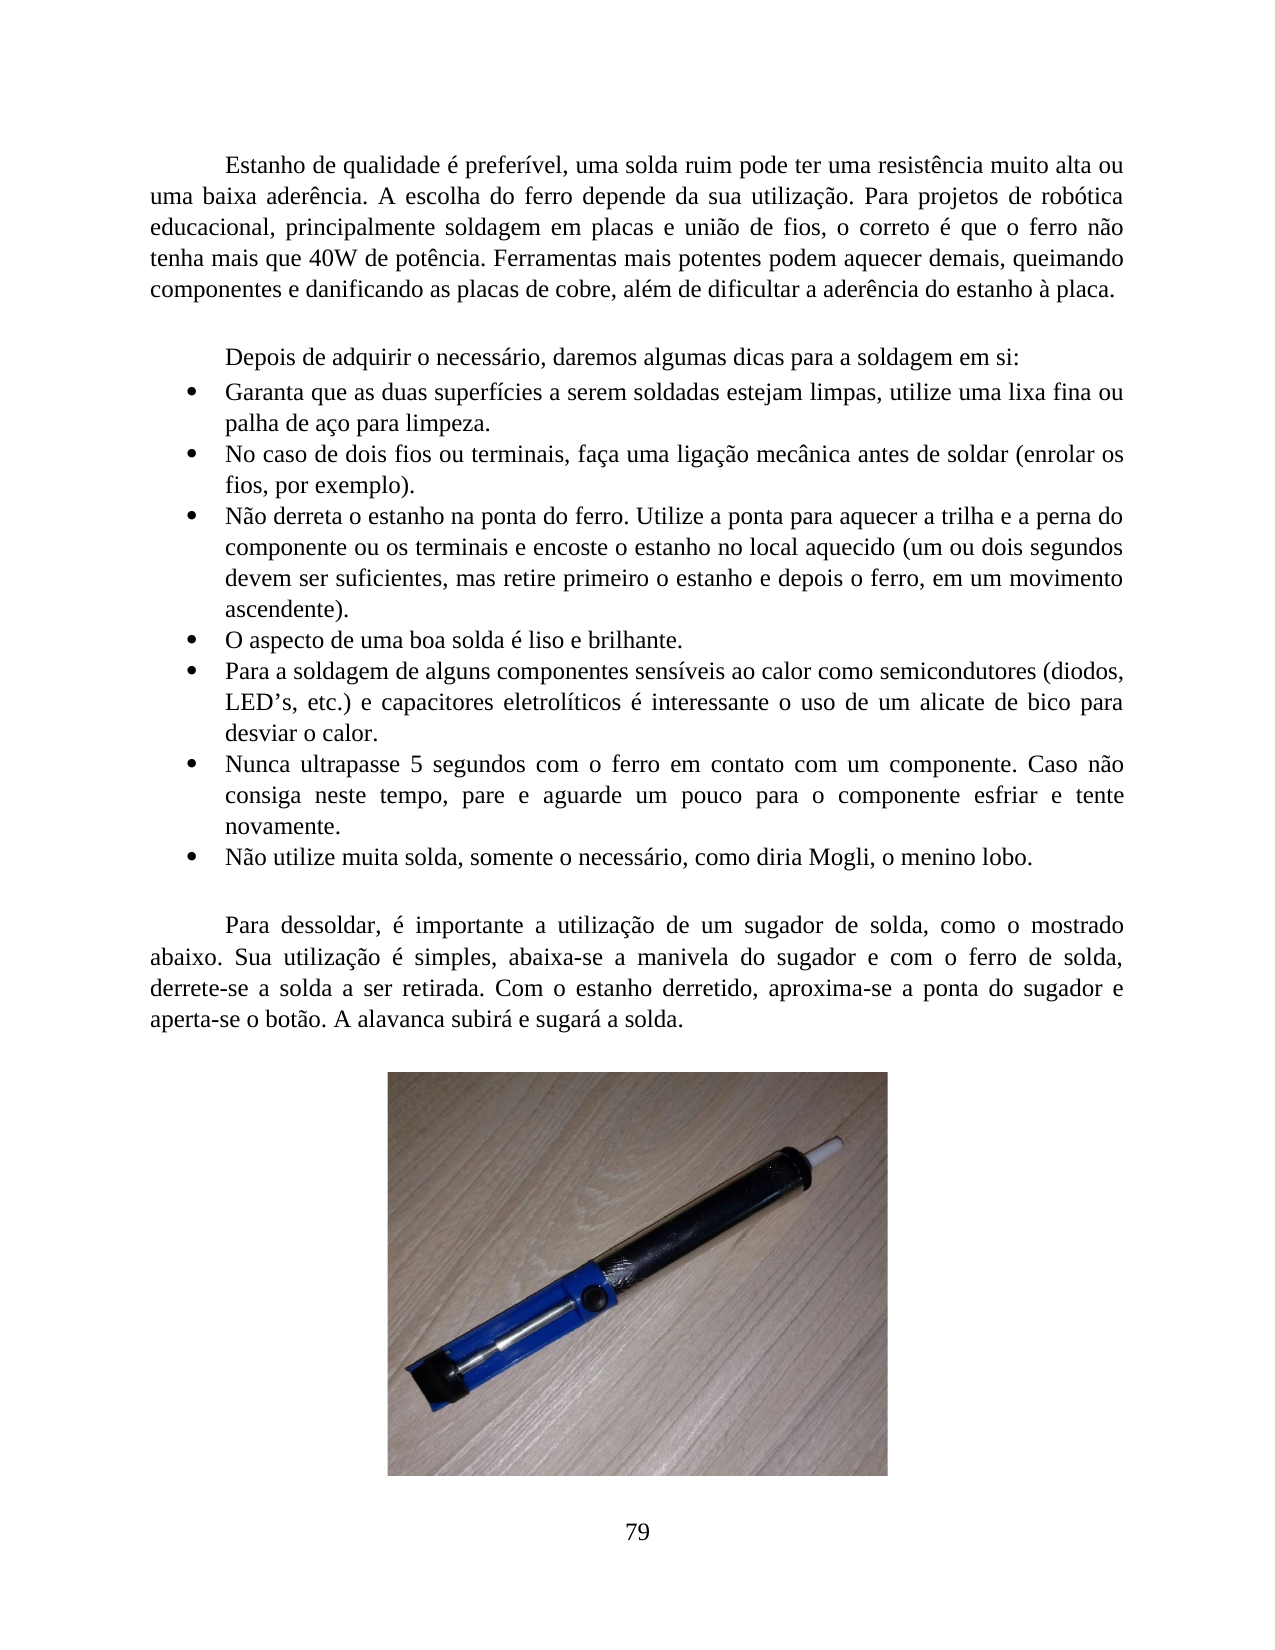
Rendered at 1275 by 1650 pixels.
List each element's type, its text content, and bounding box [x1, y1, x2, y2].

list Nunca ultrapasse 5 segundos com o ferro em contato com um componente. Caso não consiga neste tempo, pare e aguarde um pouco para o componente esfriar e tente novamente. [187, 749, 1125, 840]
text Para dessoldar, é importante a utilização de um sugador de solda, como o mostrado abaixo. Sua utilização é simples, abaixa-se a manivela do sugador e com o ferro de solda, derrete-se a solda a ser retirada. Com o estanho derretido, aproxima-se a ponta do sugador e aperta-se o botão. A alavanca subirá e sugará a solda. [150, 911, 1125, 1032]
picture [387, 1072, 888, 1476]
list No caso de dois fios ou terminais, faça uma ligação mecânica antes de soldar (enrolar os fios, por exemplo). [187, 439, 1125, 498]
list Para a soldagem de alguns componentes sensíveis ao calor como semicondutores (diodos, LED’s, etc.) e capacitores eletrolíticos é interessante o uso de um alicate de bico para desviar o calor. [187, 656, 1125, 747]
list O aspecto de uma boa solda é liso e brilhante. [187, 625, 1125, 654]
text Estanho de qualidade é preferível, uma solda ruim pode ter uma resistência muito alta ou uma baixa aderência. A escolha do ferro depende da sua utilização. Para projetos de robótica educacional, principalmente soldagem em placas e união de fios, o correto é que o ferro não tenha mais que 40W de potência. Ferramentas mais potentes podem aquecer demais, queimando componentes e danificando as placas de cobre, além de dificultar a aderência do estanho à placa. [150, 150, 1125, 303]
text Depois de adquirir o necessário, daremos algumas dicas para a soldagem em si: [150, 342, 1125, 371]
list Não derreta o estanho na ponta do ferro. Utilize a ponta para aquecer a trilha e a perna do componente ou os terminais e encoste o estanho no local aquecido (um ou dois segundos devem ser suficientes, mas retire primeiro o estanho e depois o ferro, em um movimento ascendente). [187, 501, 1125, 623]
list Não utilize muita solda, somente o necessário, como diria Mogli, o menino lobo. [187, 842, 1125, 871]
list Garanta que as duas superfícies a serem soldadas estejam limpas, utilize uma lixa fina ou palha de aço para limpeza. [187, 377, 1125, 436]
